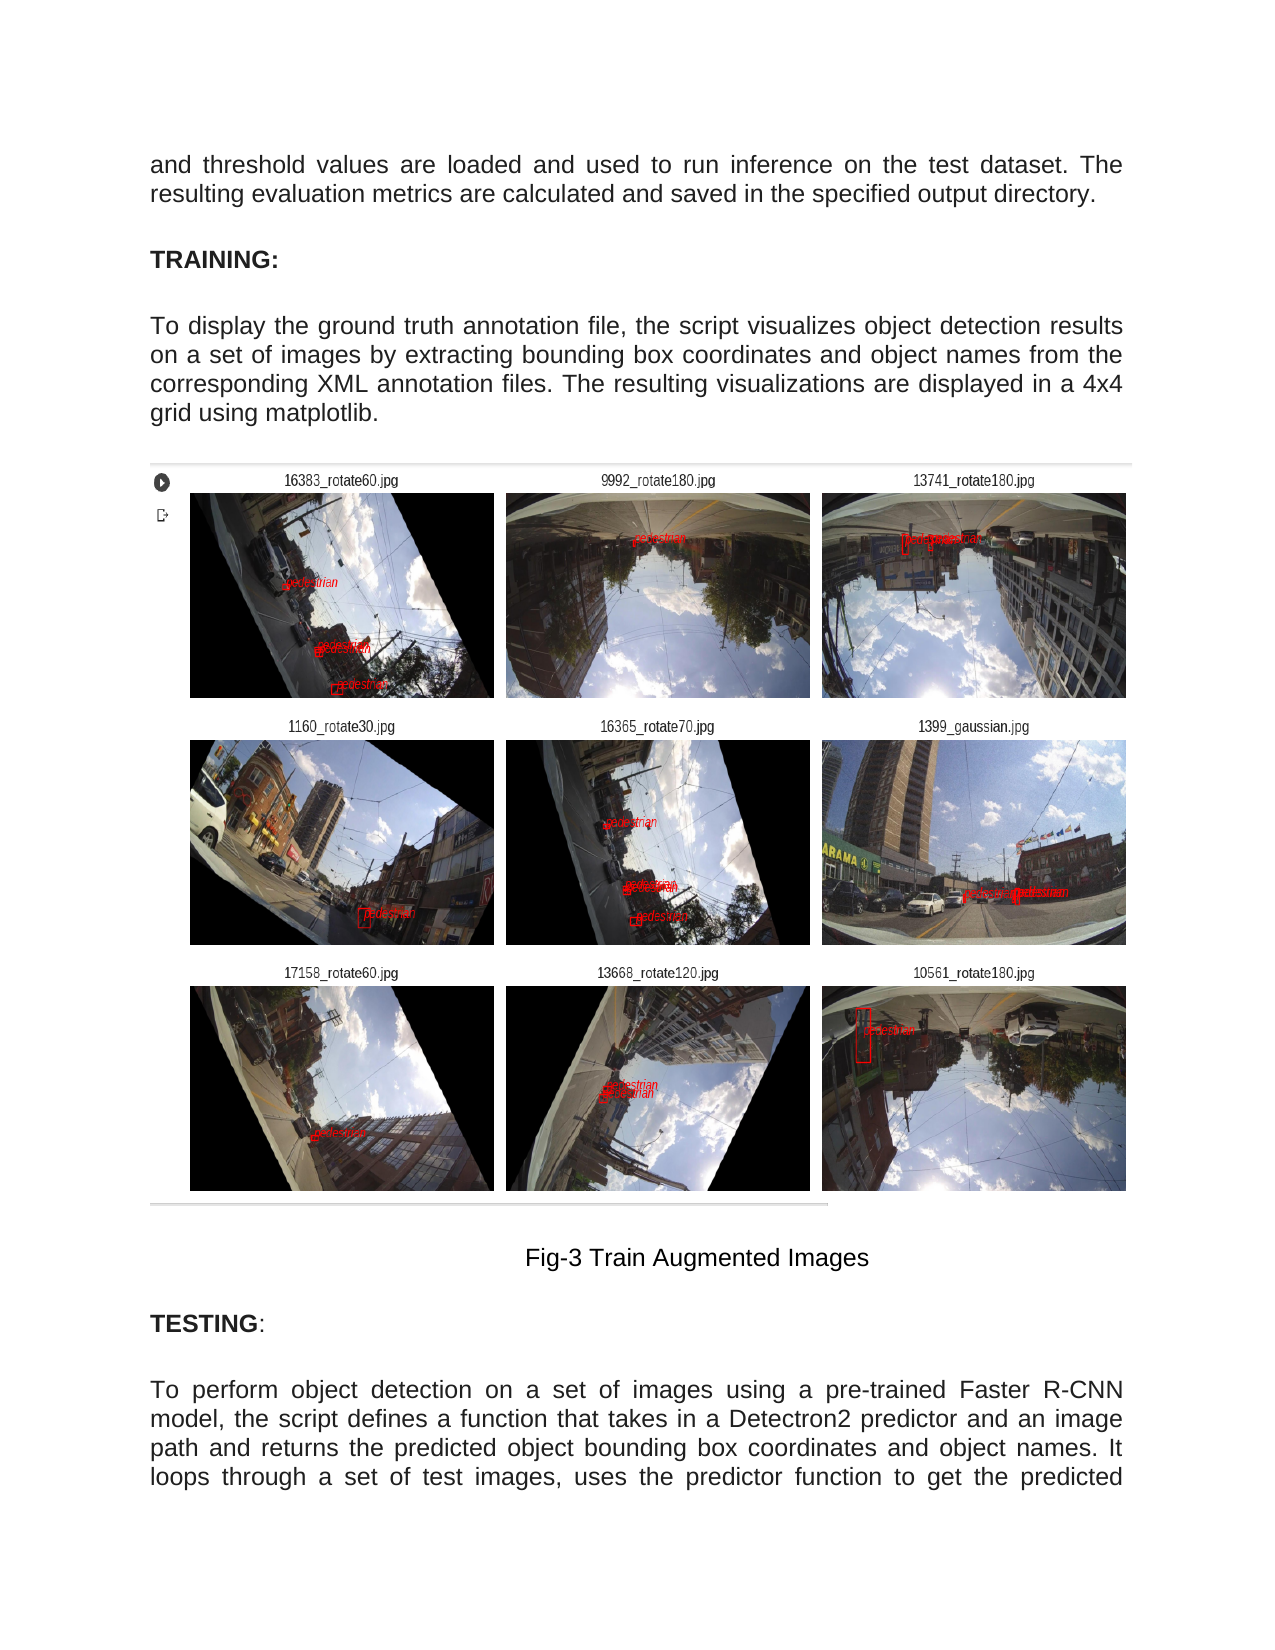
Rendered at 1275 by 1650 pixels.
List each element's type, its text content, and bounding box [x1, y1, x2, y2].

picture [150, 463, 1133, 1206]
text Fig-3 Train Augmented Images [450, 1243, 1125, 1272]
text To display the ground truth annotation file, the script visualizes object detection results on a set of images by extracting bounding box coordinates and object names from the corresponding XML annotation files. The resulting visualizations are displayed in a 4x4 grid using matplotlib. [150, 311, 1125, 426]
text TRAINING: [150, 245, 1125, 274]
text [150, 1375, 1125, 1490]
text TESTING: [150, 1309, 1125, 1338]
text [150, 150, 1125, 207]
